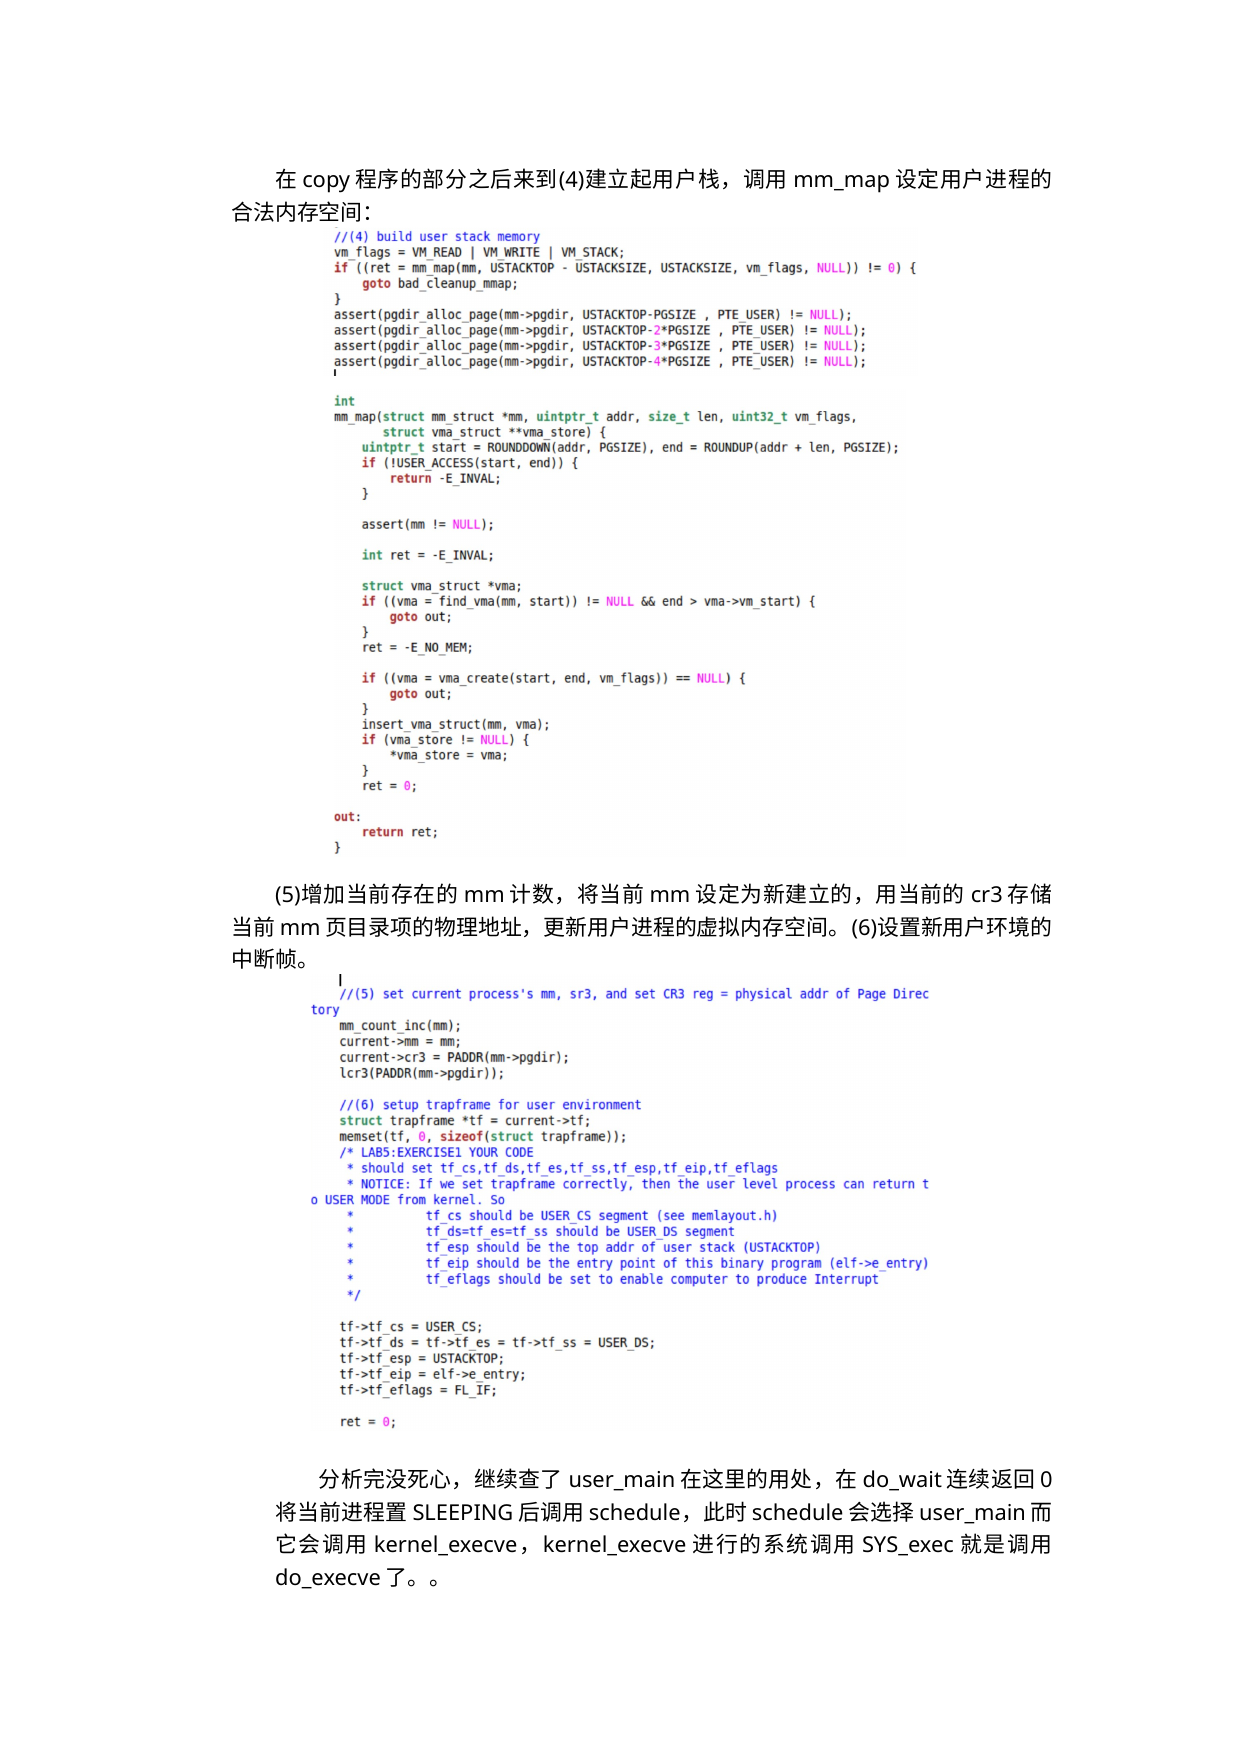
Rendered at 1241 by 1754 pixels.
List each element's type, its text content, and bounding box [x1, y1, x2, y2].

picture [322, 227, 918, 376]
picture [310, 974, 930, 1431]
text (5)增加当前存在的mm计数，将当前mm设定为新建立的，用当前的cr3存储当前mm页目录项的物理地址，更新用户进程的虚拟内存空间。(6)设置新用户环境的中断帧。 [231, 877, 1053, 974]
picture [334, 389, 906, 857]
text 分析完没死心，继续查了user_main在这里的用处，在do_wait连续返回0将当前进程置SLEEPING后调用schedule，此时schedule会选择user_main而它会调用kernel_execve，kernel_execve进行的系统调用SYS_exec就是调用do_execve了。。 [275, 1462, 1053, 1592]
text 在copy程序的部分之后来到(4)建立起用户栈，调用mm_map设定用户进程的合法内存空间： [231, 162, 1053, 227]
